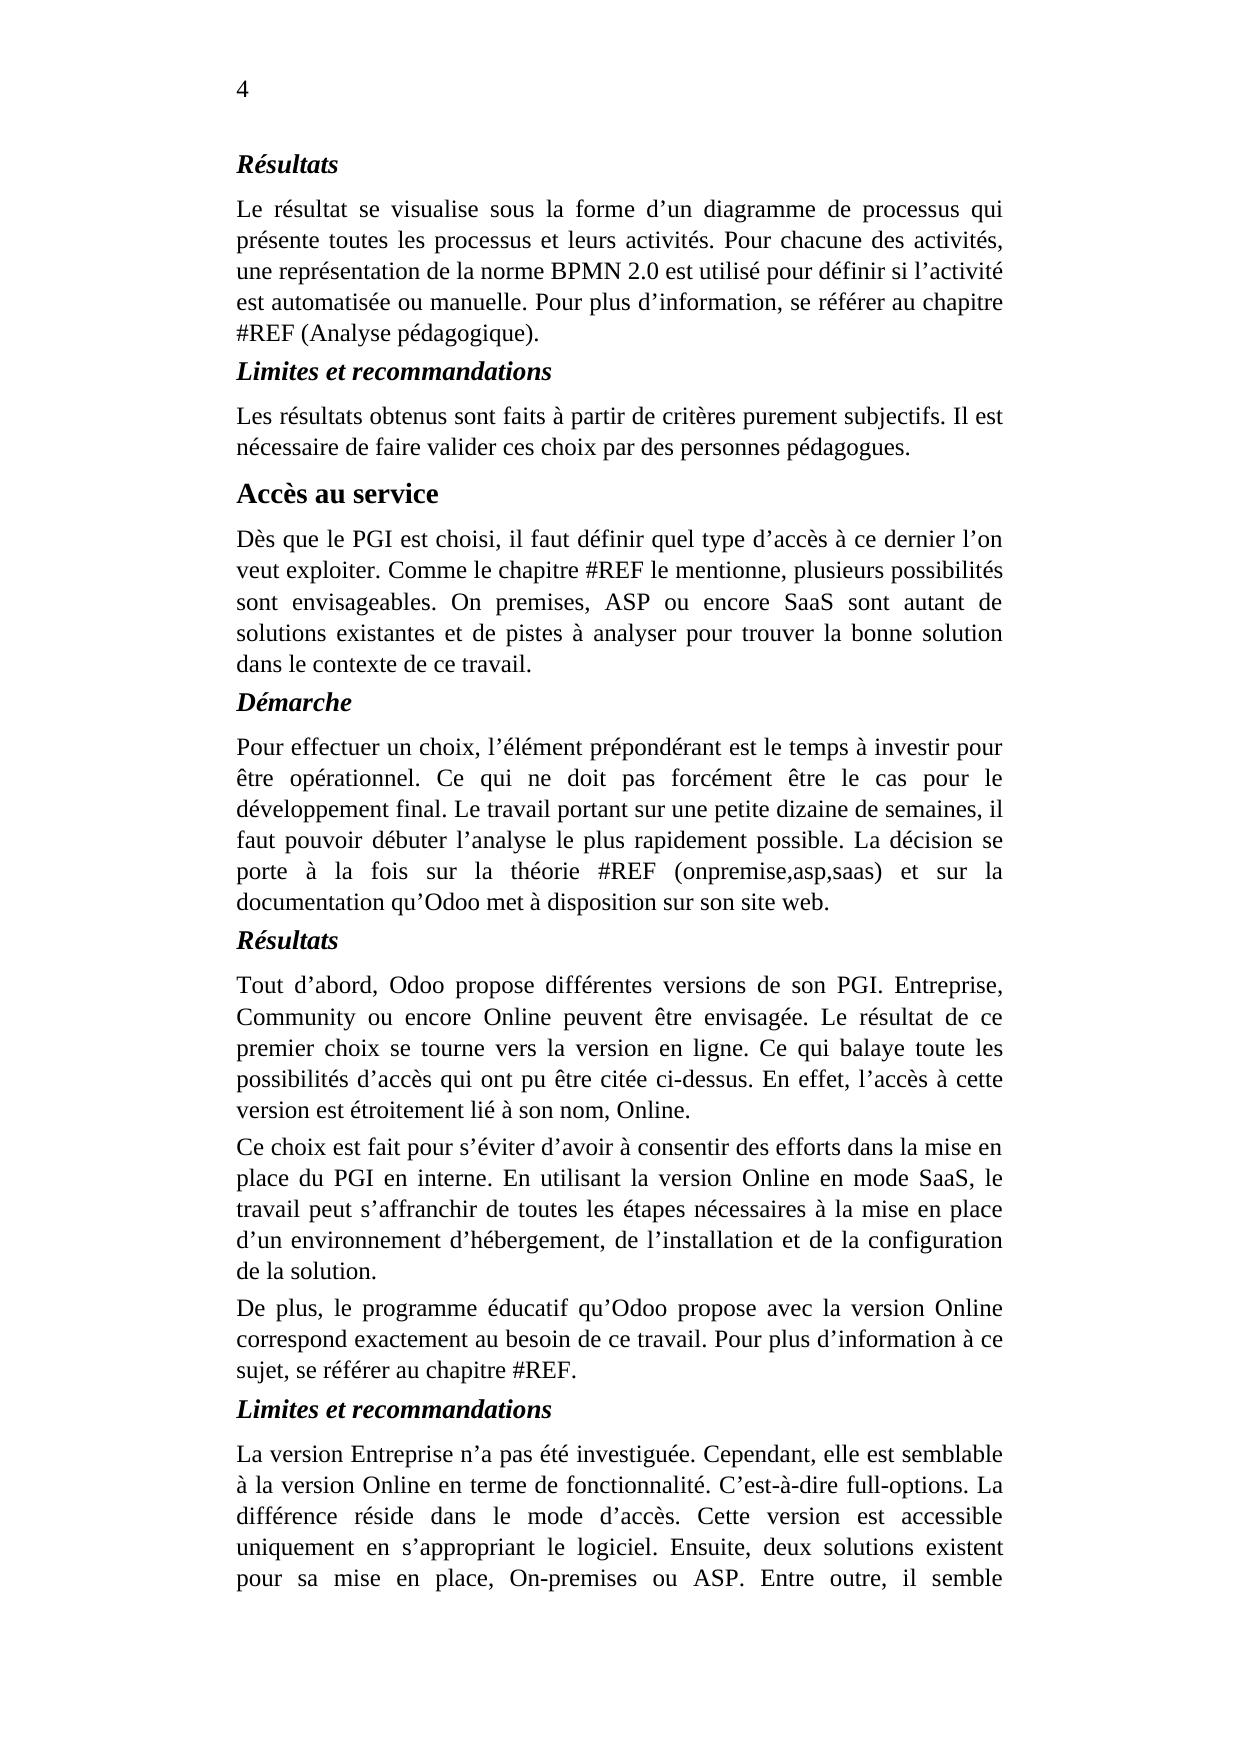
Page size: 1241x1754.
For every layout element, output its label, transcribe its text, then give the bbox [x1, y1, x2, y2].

text Pour effectuer un choix, l’élément prépondérant est le temps à investir pour être opérationnel. Ce qui ne doit pas forcément être le cas pour le développement final. Le travail portant sur une petite dizaine de semaines, il faut pouvoir débuter l’analyse le plus rapidement possible. La décision se porte à la fois sur la théorie #REF (onpremise,asp,saas) et sur la documentation qu’Odoo met à disposition sur son site web. [236, 732, 1004, 916]
text Ce choix est fait pour s’éviter d’avoir à consentir des efforts dans la mise en place du PGI en interne. En utilisant la version Online en mode SaaS, le travail peut s’affranchir de toutes les étapes nécessaires à la mise en place d’un environnement d’hébergement, de l’installation et de la configuration de la solution. [236, 1132, 1004, 1285]
text Le résultat se visualise sous la forme d’un diagramme de processus qui présente toutes les processus et leurs activités. Pour chacune des activités, une représentation de la norme BPMN 2.0 est utilisé pour définir si l’activité est automatisée ou manuelle. Pour plus d’information, se référer au chapitre #REF (Analyse pédagogique). [236, 194, 1004, 347]
text Limites et recommandations [236, 355, 1004, 386]
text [236, 1439, 1004, 1592]
text Accès au service [236, 476, 1004, 509]
text Résultats [236, 148, 1004, 179]
text Dès que le PGI est choisi, il faut définir quel type d’accès à ce dernier l’on veut exploiter. Comme le chapitre #REF le mentionne, plusieurs possibilités sont envisageables. On premises, ASP ou encore SaaS sont autant de solutions existantes et de pistes à analyser pour trouver la bonne solution dans le contexte de ce travail. [236, 524, 1004, 677]
text Résultats [236, 924, 1004, 956]
text De plus, le programme éducatif qu’Odoo propose avec la version Online correspond exactement au besoin de ce travail. Pour plus d’information à ce sujet, se référer au chapitre #REF. [236, 1293, 1004, 1384]
text Démarche [236, 686, 1004, 717]
text Les résultats obtenus sont faits à partir de critères purement subjectifs. Il est nécessaire de faire valider ces choix par des personnes pédagogues. [236, 401, 1004, 461]
text Limites et recommandations [236, 1393, 1004, 1424]
text Tout d’abord, Odoo propose différentes versions de son PGI. Entreprise, Community ou encore Online peuvent être envisagée. Le résultat de ce premier choix se tourne vers la version en ligne. Ce qui balaye toute les possibilités d’accès qui ont pu être citée ci-dessus. En effet, l’accès à cette version est étroitement lié à son nom, Online. [236, 971, 1004, 1123]
